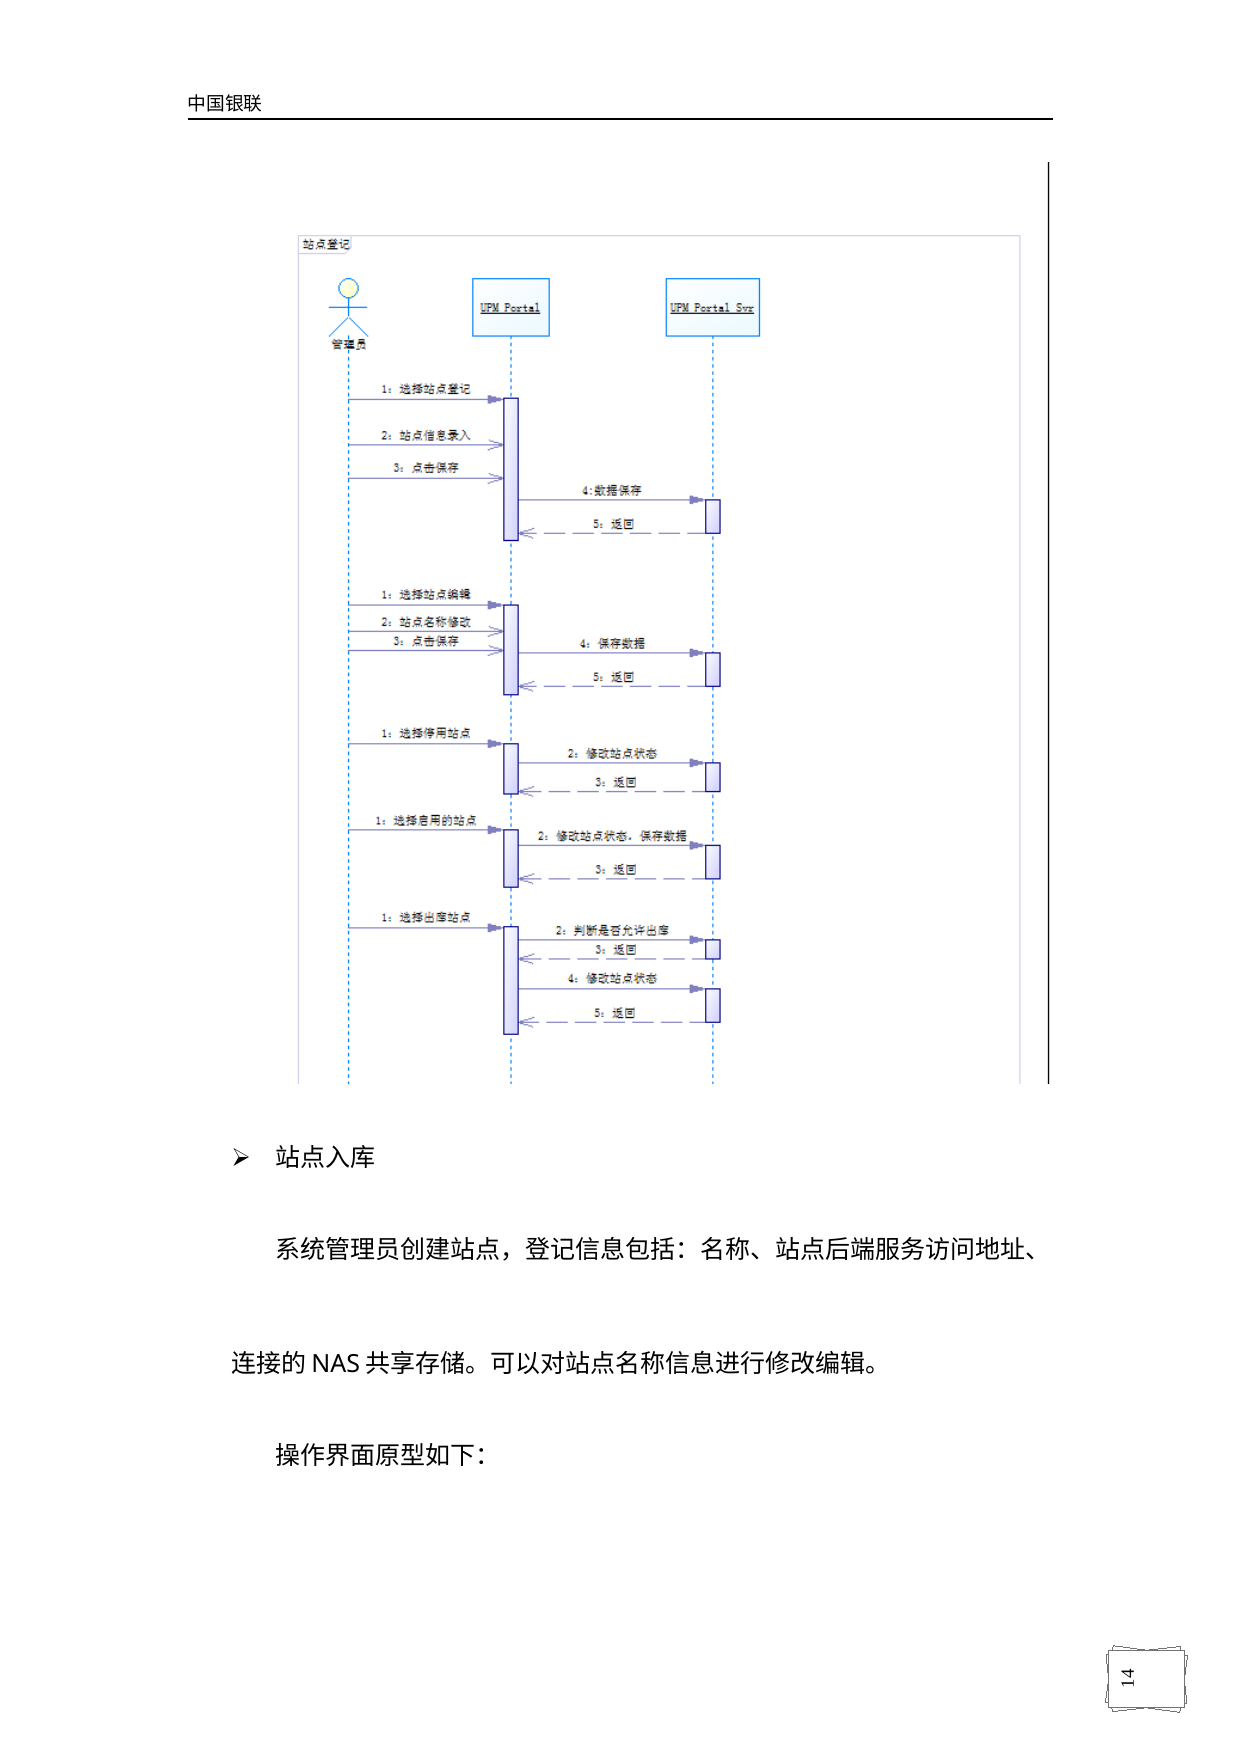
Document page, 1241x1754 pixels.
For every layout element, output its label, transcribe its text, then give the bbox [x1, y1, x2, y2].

list 站点入库 [231, 1123, 1053, 1188]
text 系统管理员创建站点，登记信息包括：名称、站点后端服务访问地址、连接的NAS共享存储。可以对站点名称信息进行修改编辑。 [231, 1216, 1053, 1394]
picture [231, 162, 1097, 1084]
text 操作界面原型如下： [231, 1421, 1053, 1486]
